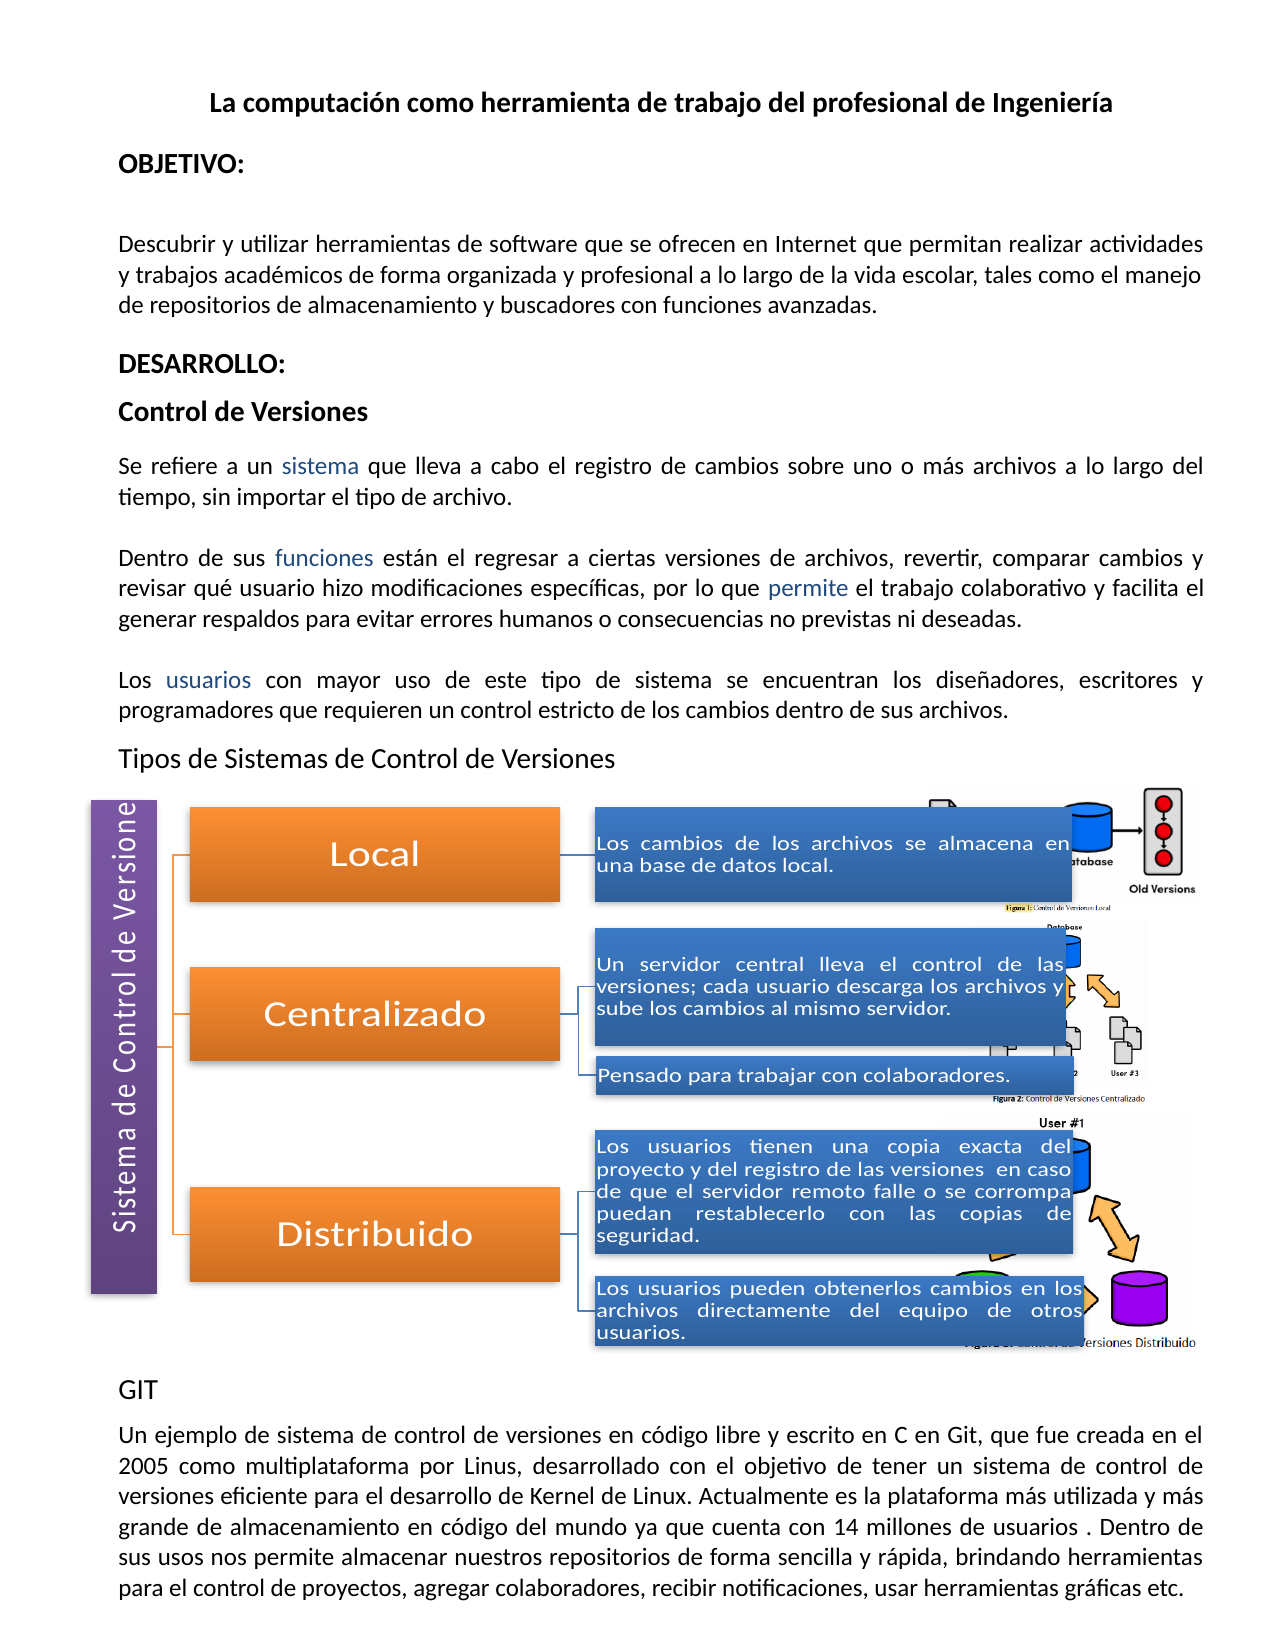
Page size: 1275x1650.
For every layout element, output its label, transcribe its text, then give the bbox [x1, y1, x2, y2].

subtitle GIT [118, 790, 1205, 1407]
subtitle DESARROLLO: [118, 345, 1205, 381]
text Dentro de sus funciones están el regresar a ciertas versiones de archivos, revertir, comparar cambios y revisar qué usuario hizo modificaciones específicas, por lo que permite el trabajo colaborativo y facilita el generar respaldos para evitar errores humanos o consecuencias no previstas ni deseadas. [118, 542, 1205, 634]
subtitle OBJETIVO: [118, 145, 1205, 180]
text Descubrir y utilizar herramientas de software que se ofrecen en Internet que permitan realizar actividades y trabajos académicos de forma organizada y profesional a lo largo de la vida escolar, tales como el manejo de repositorios de almacenamiento y buscadores con funciones avanzadas. [118, 228, 1205, 320]
subtitle Tipos de Sistemas de Control de Versiones [118, 740, 1205, 775]
subtitle La computación como herramienta de trabajo del profesional de Ingeniería [118, 84, 1205, 120]
text Control de Versiones [118, 393, 1205, 429]
text Se refiere a un sistema que lleva a cabo el registro de cambios sobre uno o más archivos a lo largo del tiempo, sin importar el tipo de archivo. [118, 451, 1205, 512]
text Un ejemplo de sistema de control de versiones en código libre y escrito en C en Git, que fue creada en el 2005 como multiplataforma por Linus, desarrollado con el objetivo de tener un sistema de control de versiones eficiente para el desarrollo de Kernel de Linux. Actualmente es la plataforma más utilizada y más grande de almacenamiento en código del mundo ya que cuenta con 14 millones de usuarios . Dentro de sus usos nos permite almacenar nuestros repositorios de forma sencilla y rápida, brindando herramientas para el control de proyectos, agregar colaboradores, recibir notificaciones, usar herramientas gráficas etc. [118, 1419, 1205, 1602]
text Los usuarios con mayor uso de este tipo de sistema se encuentran los diseñadores, escritores y programadores que requieren un control estricto de los cambios dentro de sus archivos. [118, 664, 1205, 725]
